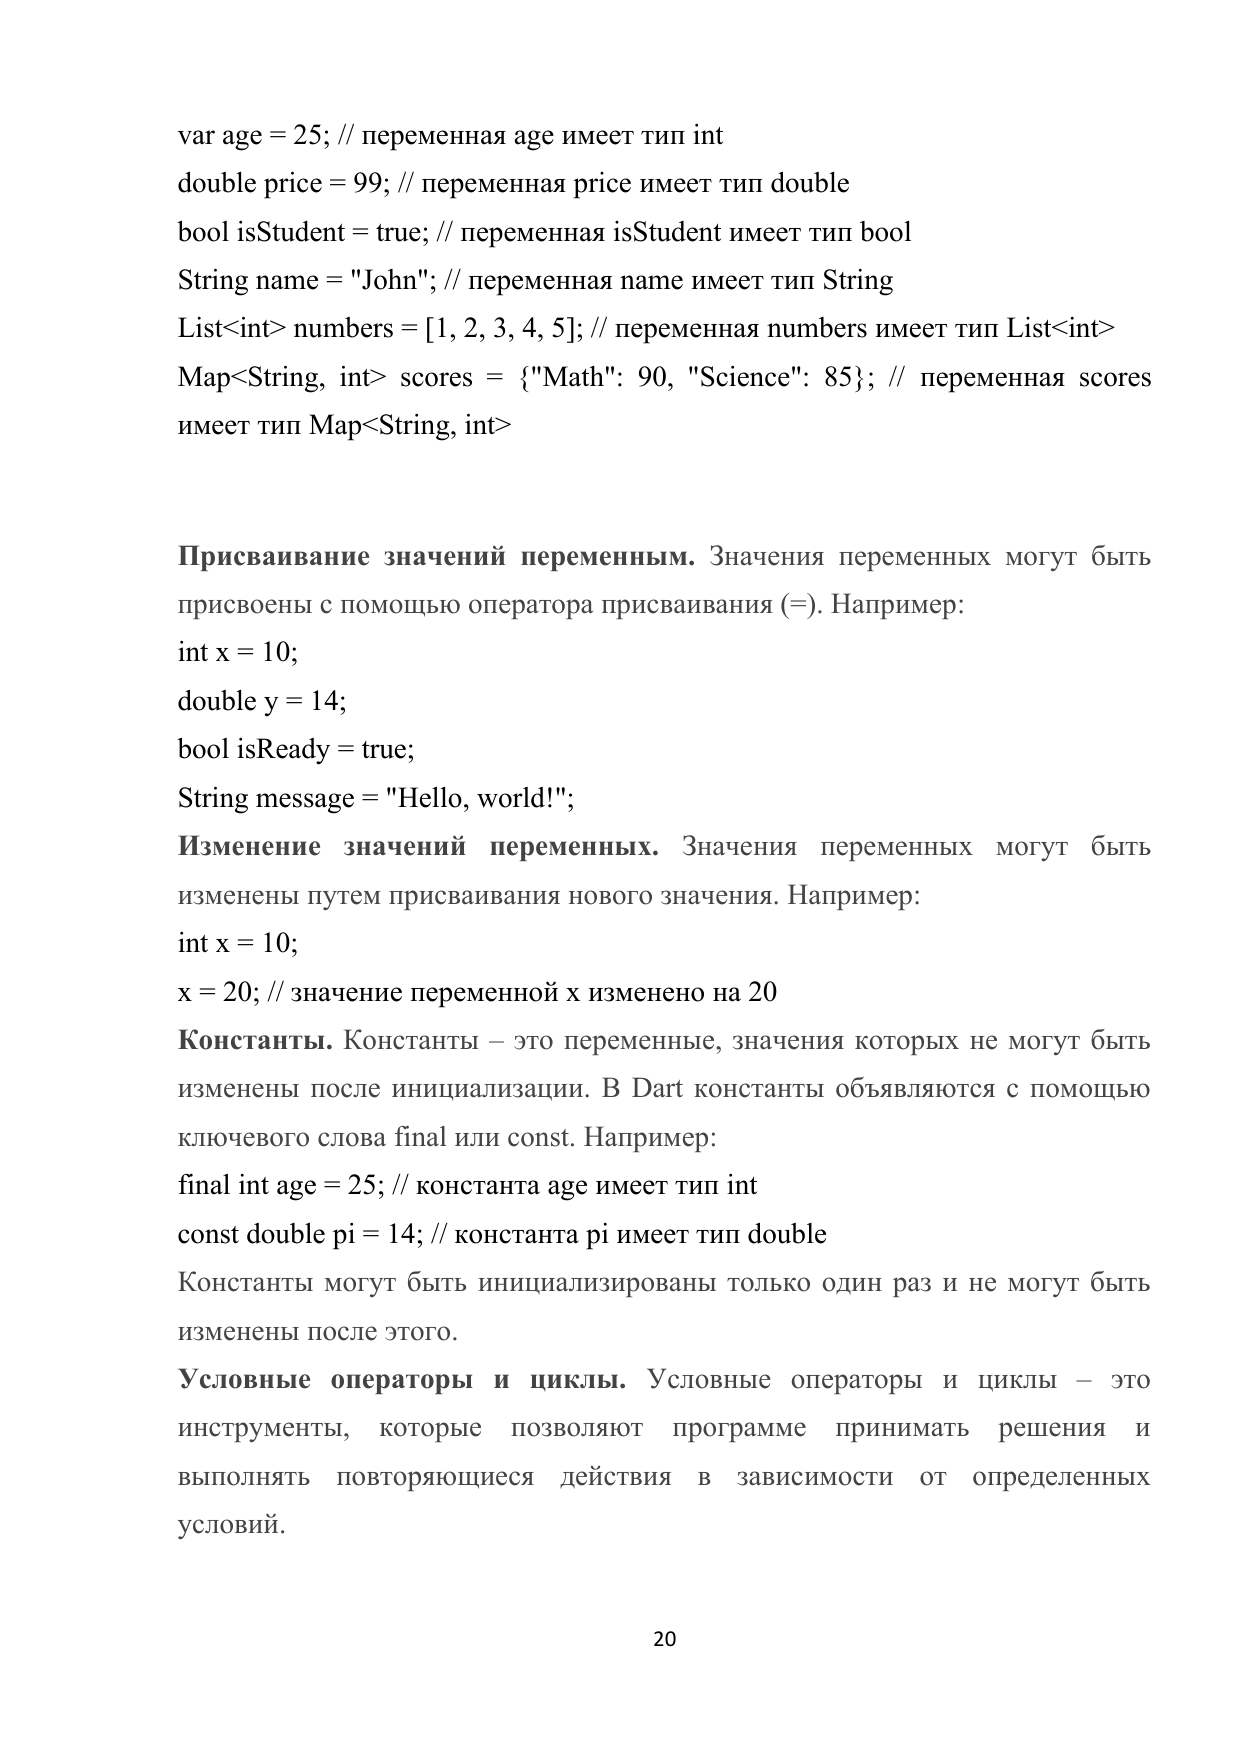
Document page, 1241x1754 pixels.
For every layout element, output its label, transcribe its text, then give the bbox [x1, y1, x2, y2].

text x = 20; // значение переменной x изменено на 20 [177, 975, 1152, 1007]
subtitle Константы. Константы – это переменные, значения которых не могут быть изменены после инициализации. В Dart константы объявляются с помощью ключевого слова final или const. Например: [177, 1023, 1152, 1152]
text const double pi = 14; // константа pi имеет тип double [177, 1217, 1152, 1249]
text Константы могут быть инициализированы только один раз и не могут быть изменены после этого. [177, 1266, 1152, 1346]
text String name = "John"; // переменная name имеет тип String [177, 263, 1152, 296]
text var age = 25; // переменная age имеет тип int [177, 118, 1152, 150]
subtitle Изменение значений переменных. Значения переменных могут быть изменены путем присваивания нового значения. Например: [177, 829, 1152, 910]
text double y = 14; [177, 684, 1152, 717]
subtitle Присваивание значений переменным. Значения переменных могут быть присвоены с помощью оператора присваивания (=). Например: [177, 539, 1152, 620]
text bool isReady = true; [177, 733, 1152, 765]
text bool isStudent = true; // переменная isStudent имеет тип bool [177, 215, 1152, 247]
text int x = 10; [177, 636, 1152, 668]
text int x = 10; [177, 926, 1152, 959]
text double price = 99; // переменная price имеет тип double [177, 167, 1152, 199]
text List<int> numbers = [1, 2, 3, 4, 5]; // переменная numbers имеет тип List<int> [177, 312, 1152, 344]
text Map<String, int> scores = {"Math": 90, "Science": 85}; // переменная scores имеет тип Map<String, int> [177, 360, 1152, 441]
subtitle Условные операторы и циклы. Условные операторы и циклы – это инструменты, которые позволяют программе принимать решения и выполнять повторяющиеся действия в зависимости от определенных условий. [177, 1362, 1152, 1540]
text final int age = 25; // константа age имеет тип int [177, 1169, 1152, 1201]
text String message = "Hello, world!"; [177, 781, 1152, 813]
